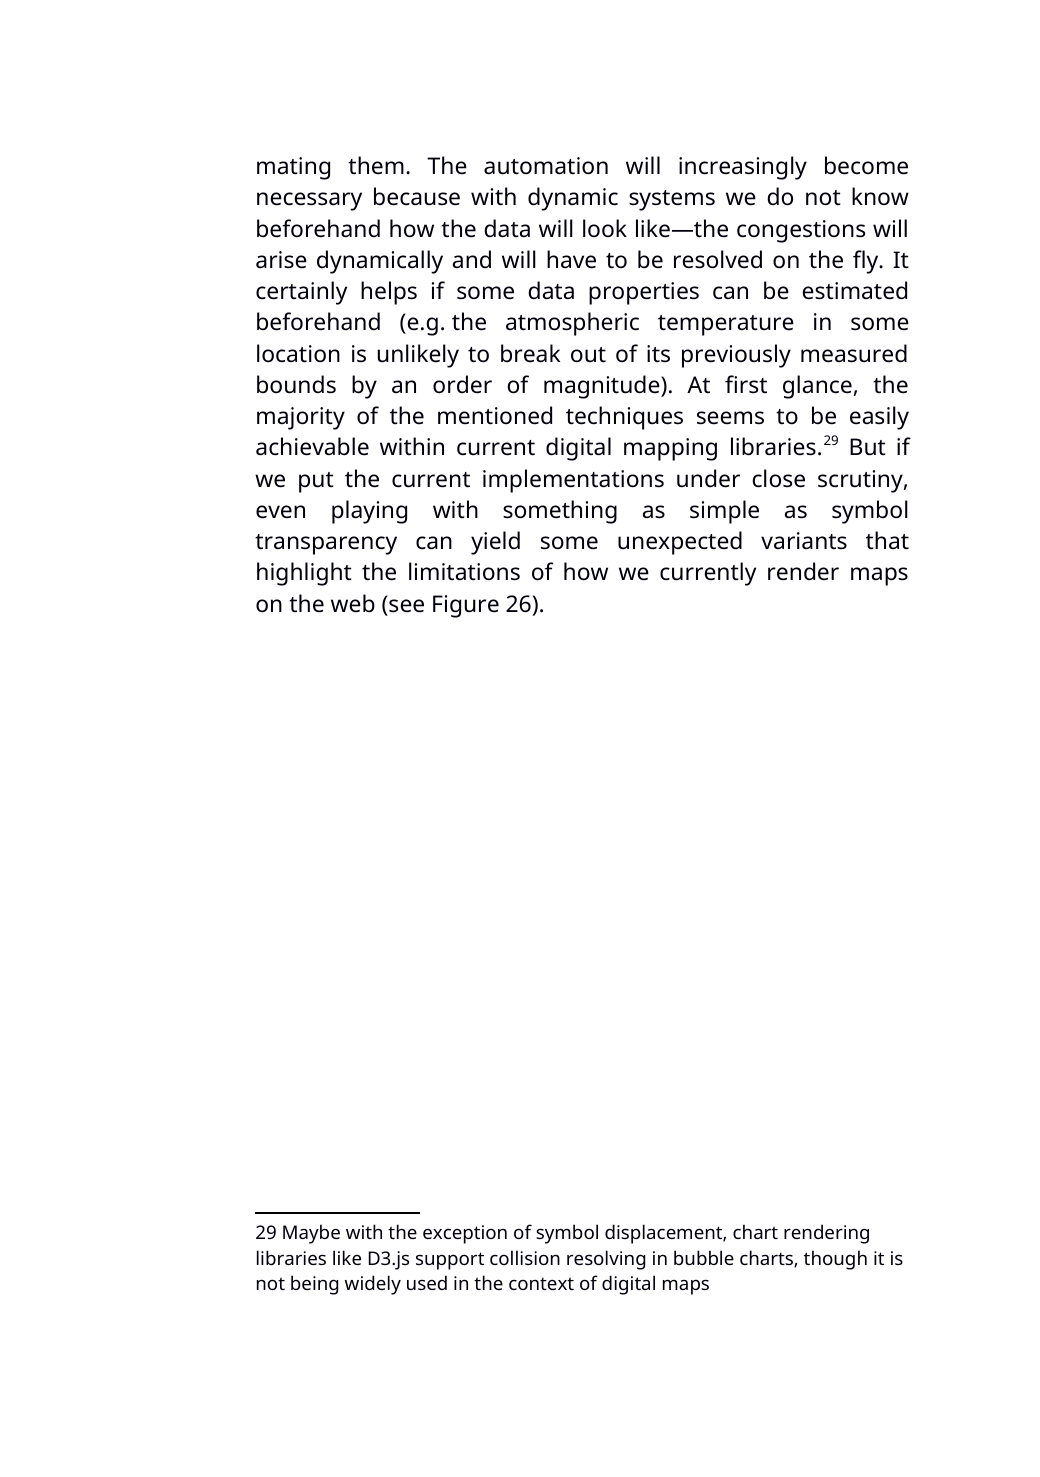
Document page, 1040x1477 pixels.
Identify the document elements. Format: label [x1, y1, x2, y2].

text [255, 150, 910, 619]
